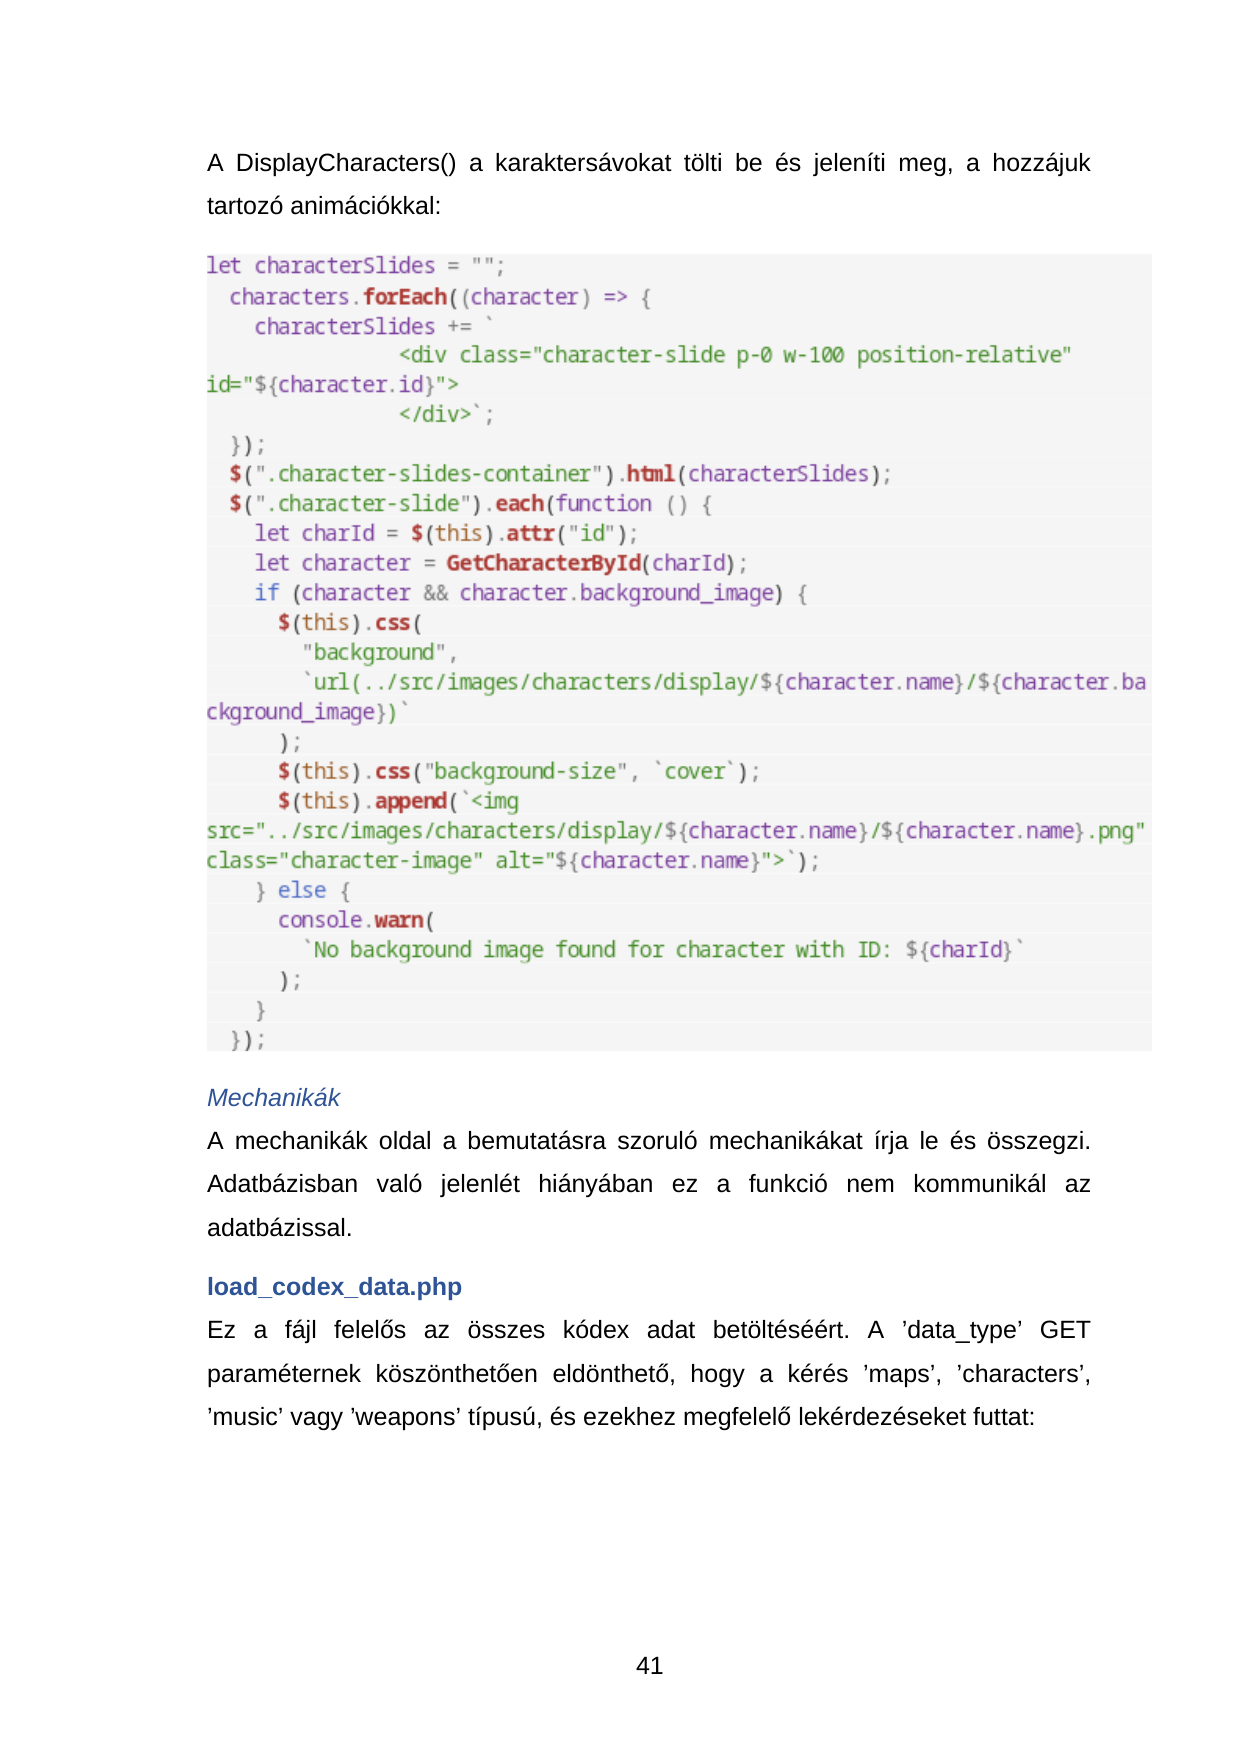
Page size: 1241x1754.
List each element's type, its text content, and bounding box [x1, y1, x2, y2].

subtitle Mechanikák [207, 1083, 1092, 1112]
subtitle load_codex_data.php [207, 1272, 1092, 1301]
text Ez a fájl felelős az összes kódex adat betöltéséért. A ’data_type’ GET paraméternek köszönthetően eldönthető, hogy a kérés ’maps’, ’characters’, ’music’ vagy ’weapons’ típusú, és ezekhez megfelelő lekérdezéseket futtat: [207, 1316, 1092, 1431]
text A DisplayCharacters() a karaktersávokat tölti be és jeleníti meg, a hozzájuk tartozó animációkkal: [207, 148, 1092, 219]
text A mechanikák oldal a bemutatásra szoruló mechanikákat írja le és összegzi. Adatbázisban való jelenlét hiányában ez a funkció nem kommunikál az adatbázissal. [207, 1126, 1092, 1241]
